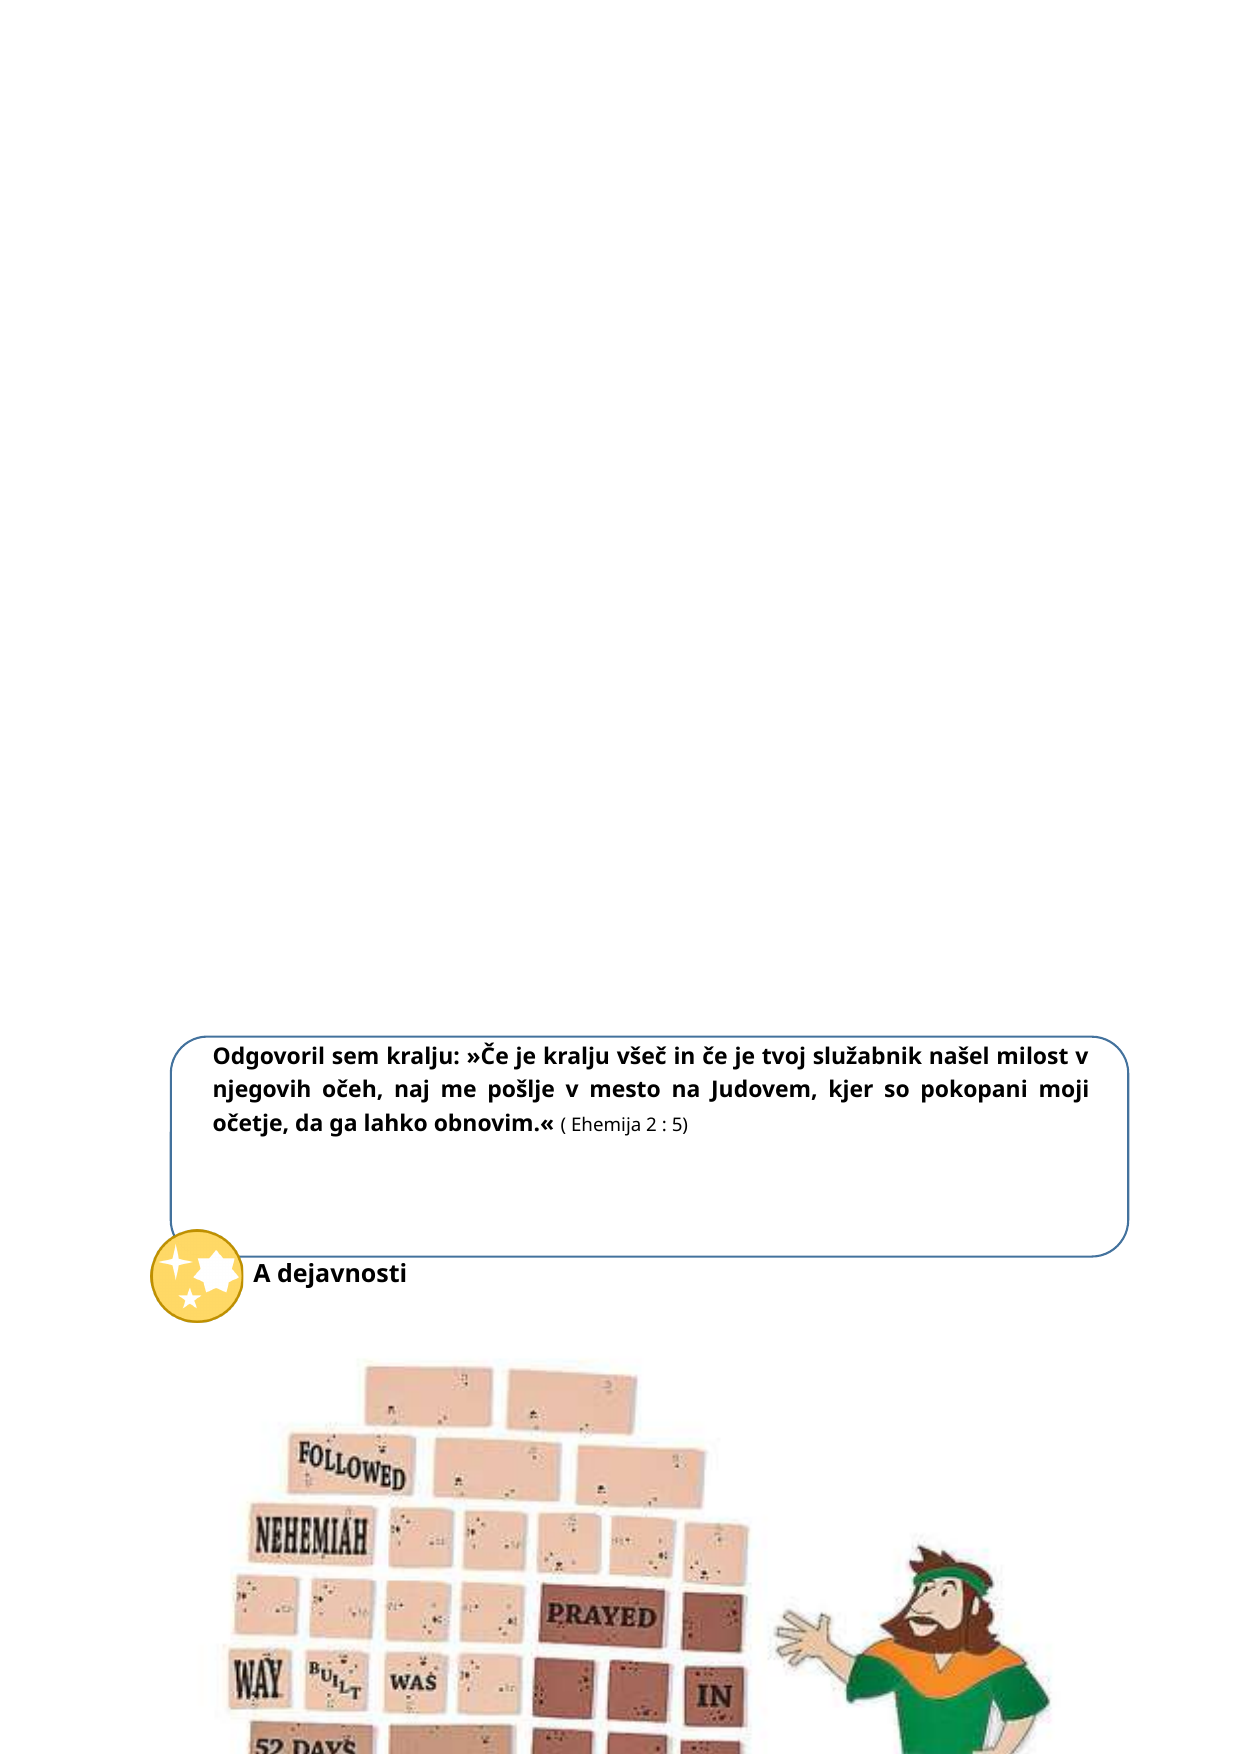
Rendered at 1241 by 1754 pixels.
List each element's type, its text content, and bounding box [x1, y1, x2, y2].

text A dejavnosti [244, 1258, 1090, 1289]
text Odgovoril sem kralju: »Če je kralju všeč in če je tvoj služabnik našel milost v njegovih očeh, naj me pošlje v mesto na Judovem, kjer so pokopani moji očetje, da ga lahko obnovim.« ( Ehemija 2 : 5) [212, 1040, 1090, 1138]
picture [150, 1229, 244, 1323]
picture [155, 1347, 1091, 1754]
